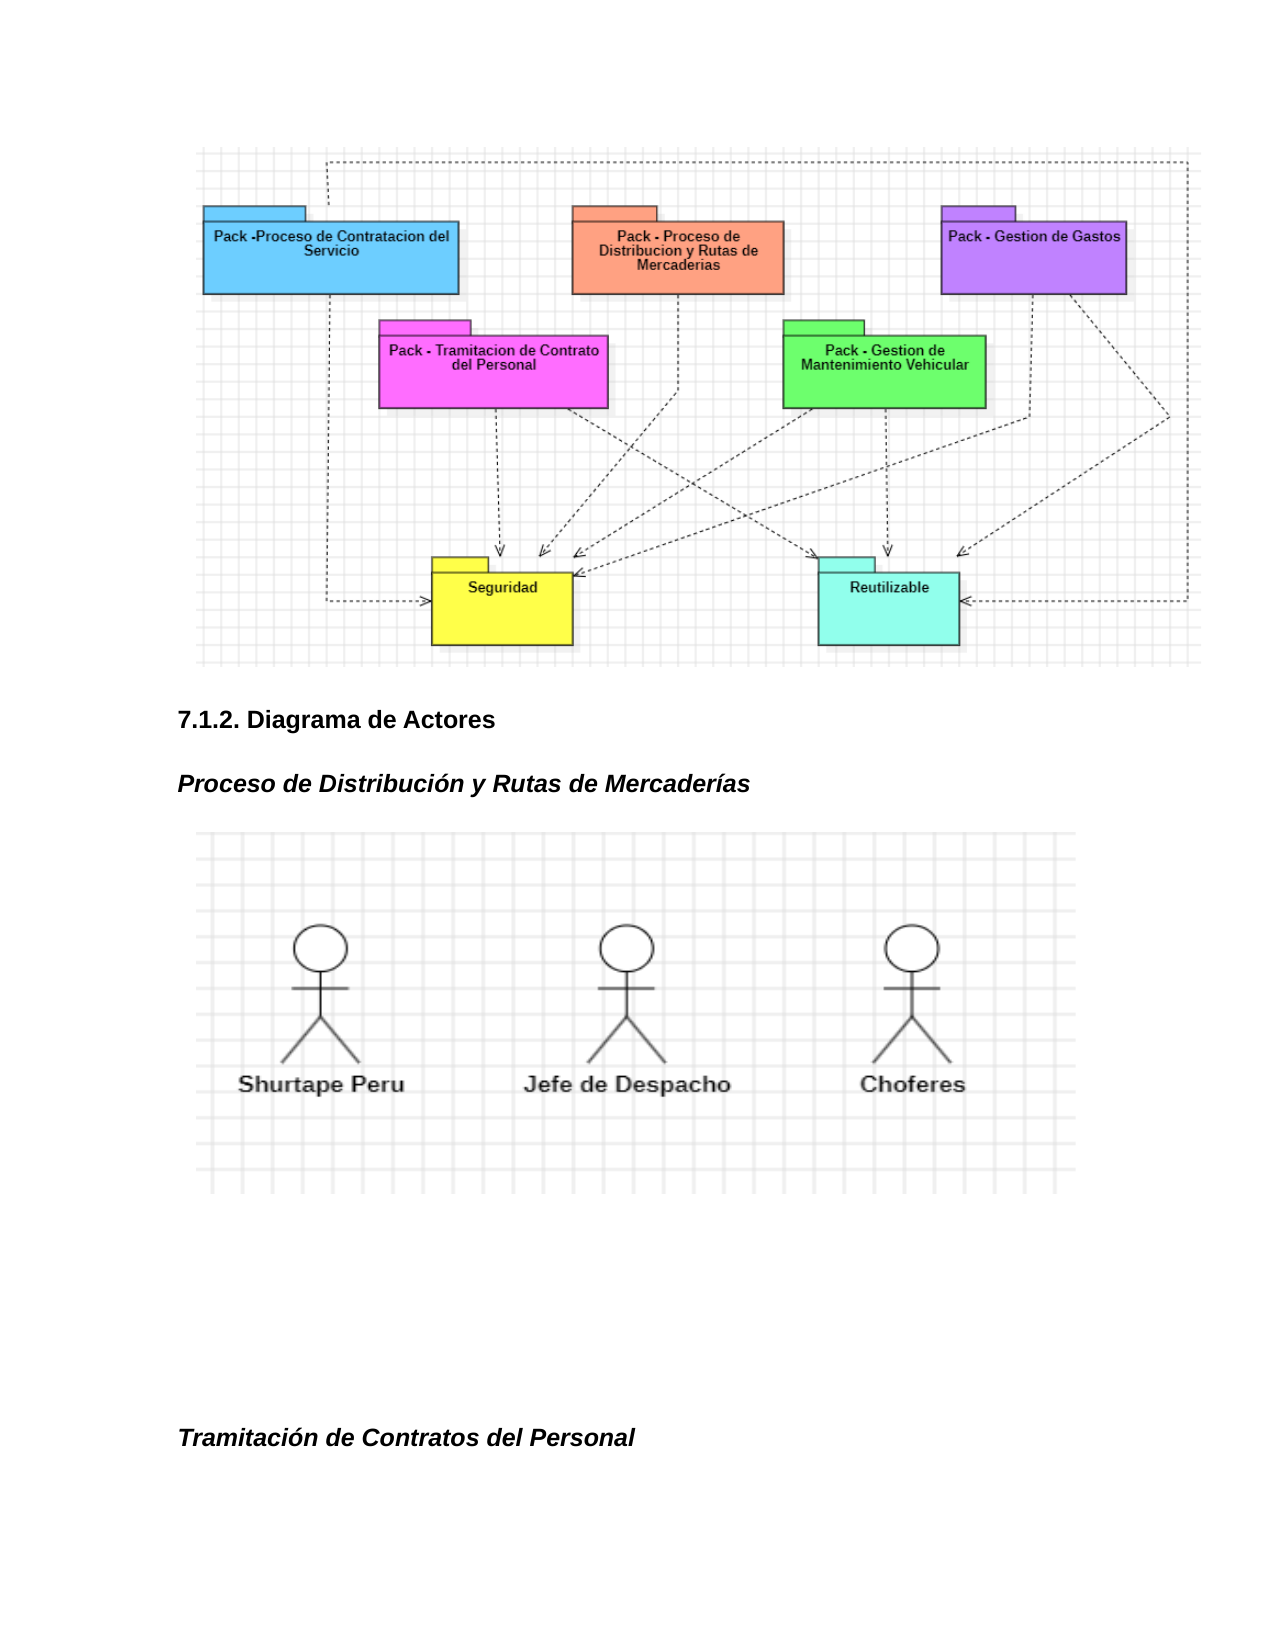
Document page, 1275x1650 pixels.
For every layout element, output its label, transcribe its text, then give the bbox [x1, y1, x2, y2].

text 7.1.2. Diagrama de Actores [177, 705, 1098, 734]
text Proceso de Distribución y Rutas de Mercaderías [177, 769, 1098, 798]
text Tramitación de Contratos del Personal [177, 1423, 1098, 1452]
